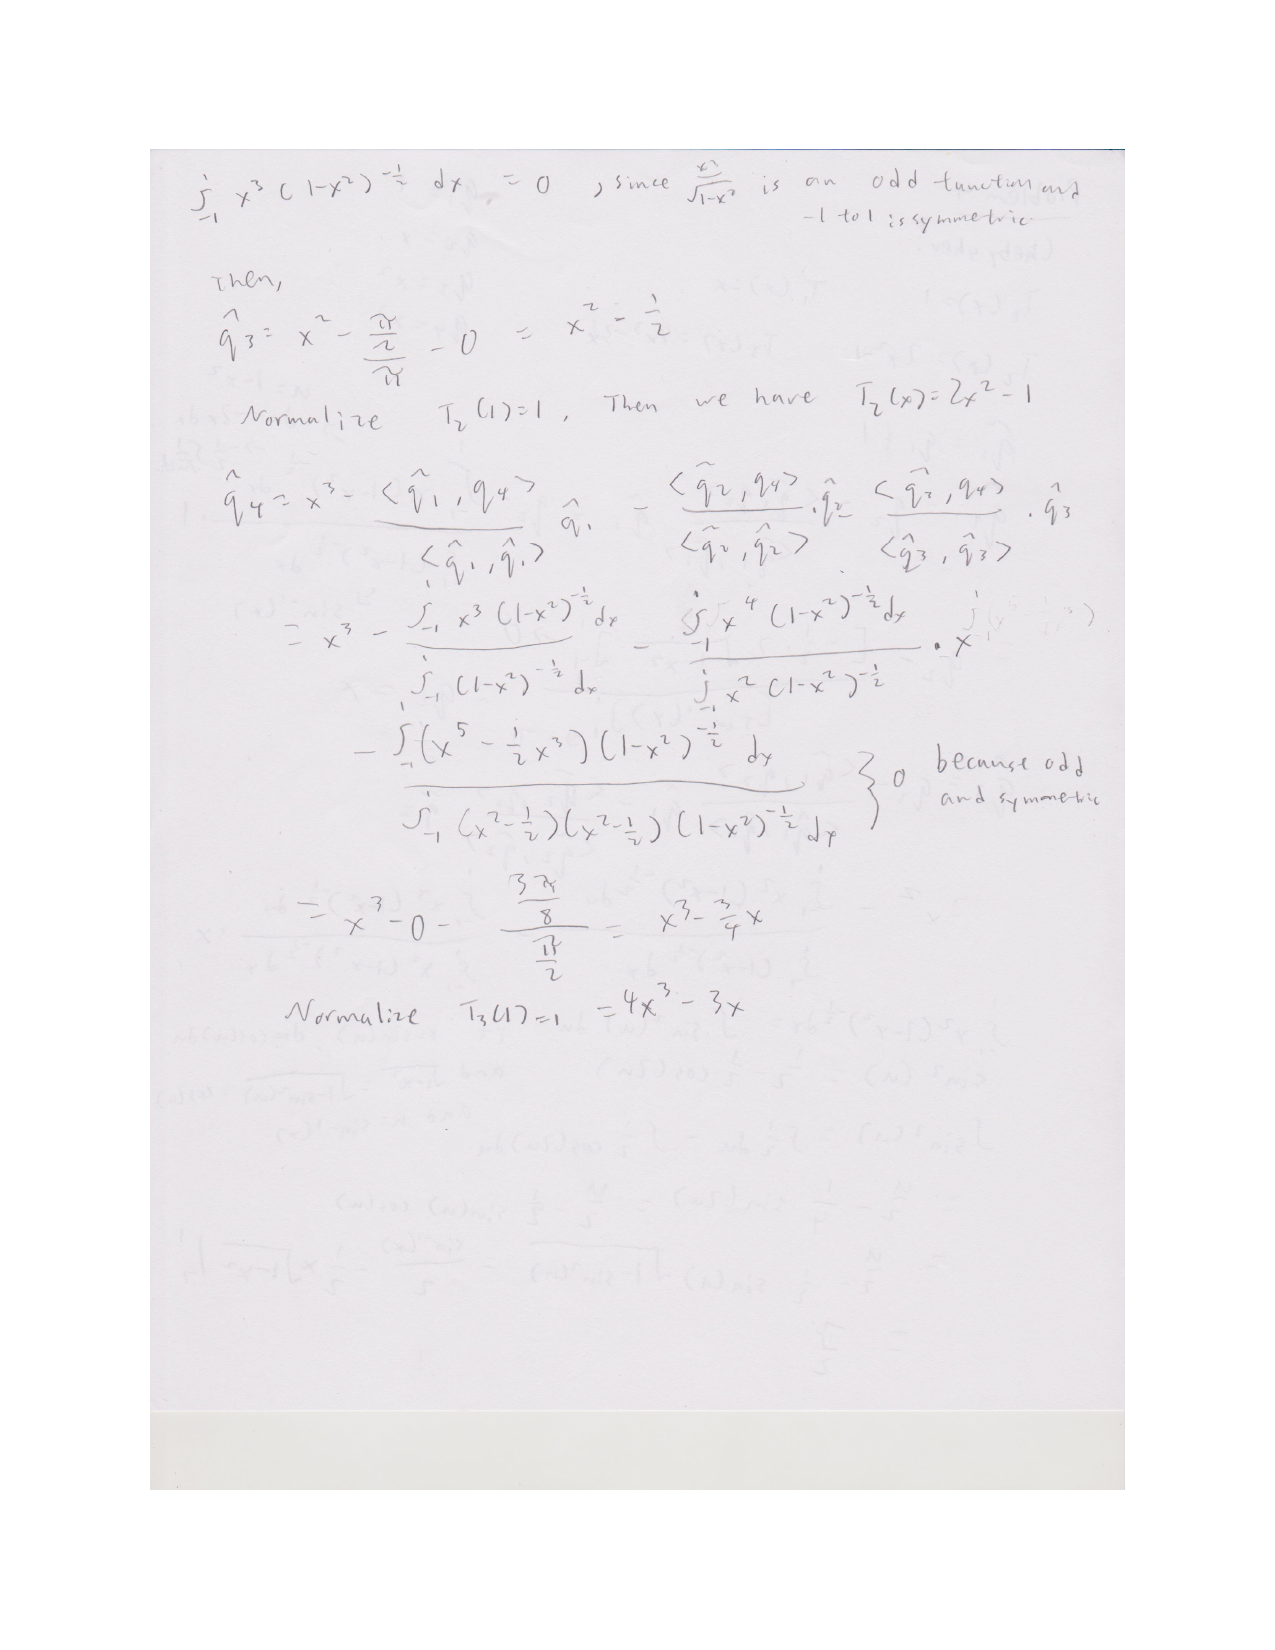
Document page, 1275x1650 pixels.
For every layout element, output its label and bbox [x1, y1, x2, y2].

picture [150, 149, 1125, 1490]
